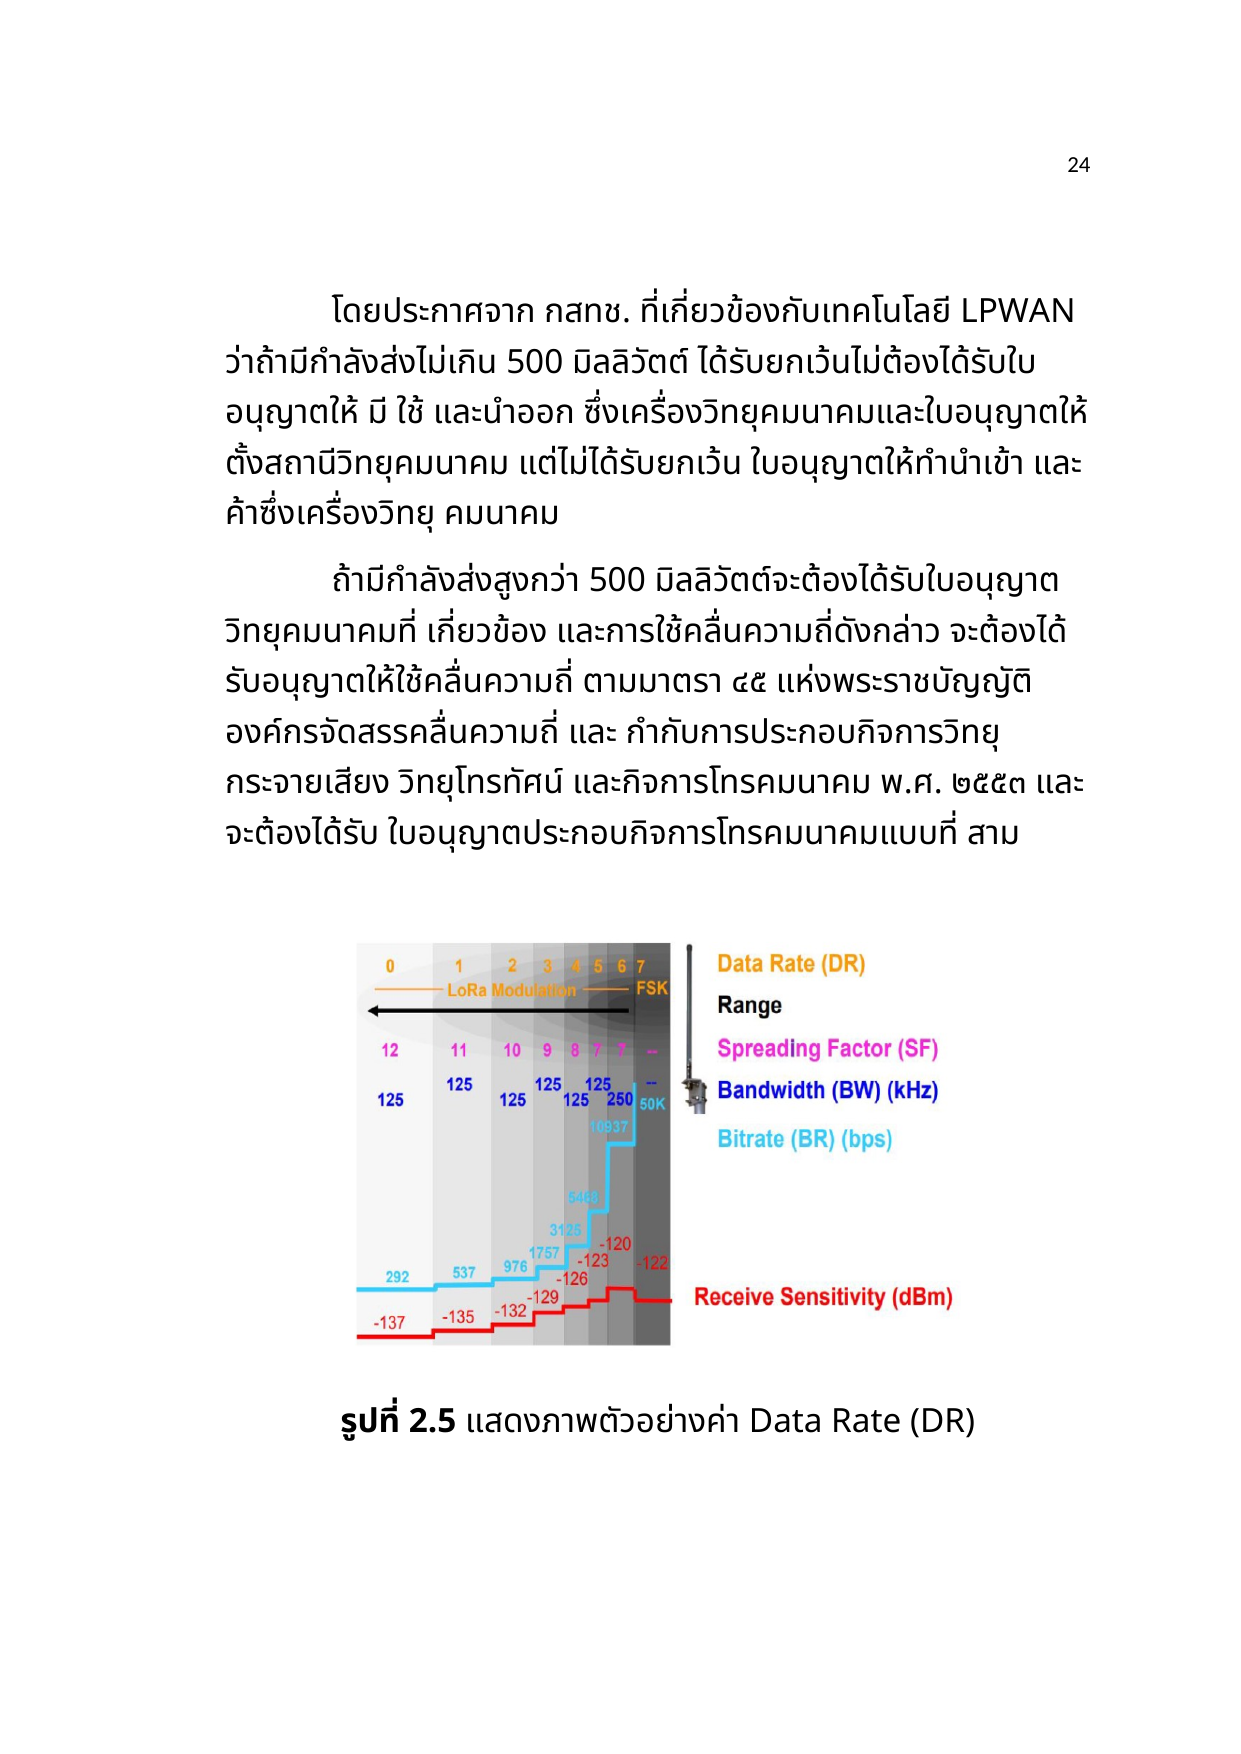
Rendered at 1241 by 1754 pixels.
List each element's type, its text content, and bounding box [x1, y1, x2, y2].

text ถ้ามีกำลังส่งสูงกว่า 500 มิลลิวัตต์จะต้องได้รับใบอนุญาตวิทยุคมนาคมที่ เกี่ยวข้อง และการใช้คลื่นความถี่ดังกล่าว จะต้องได้รับอนุญาตให้ใช้คลื่นความถี่ ตามมาตรา ๔๕ แห่งพระราชบัญญัติองค์กรจัดสรรคลื่นความถี่ และ กำกับการประกอบกิจการวิทยุกระจายเสียง วิทยุโทรทัศน์ และกิจการโทรคมนาคม พ.ศ. ๒๕๕๓ และจะต้องได้รับ ใบอนุญาตประกอบกิจการโทรคมนาคมแบบที่ สาม [225, 556, 1090, 859]
text โดยประกาศจาก กสทช. ที่เกี่ยวข้องกับเทคโนโลยี LPWAN ว่าถ้ามีกำลังส่งไม่เกิน 500 มิลลิวัตต์ ได้รับยกเว้นไม่ต้องได้รับใบอนุญาตให้ มี ใช้ และนำออก ซึ่งเครื่องวิทยุคมนาคมและใบอนุญาตให้ตั้งสถานีวิทยุคมนาคม แต่ไม่ได้รับยกเว้น ใบอนุญาตให้ทำนำเข้า และค้าซึ่งเครื่องวิทยุ คมนาคม [225, 287, 1090, 539]
table_header รูปที่ 2.5 แสดงภาพตัวอย่างค่า Data Rate (DR) [225, 938, 1090, 1448]
picture [354, 937, 961, 1352]
